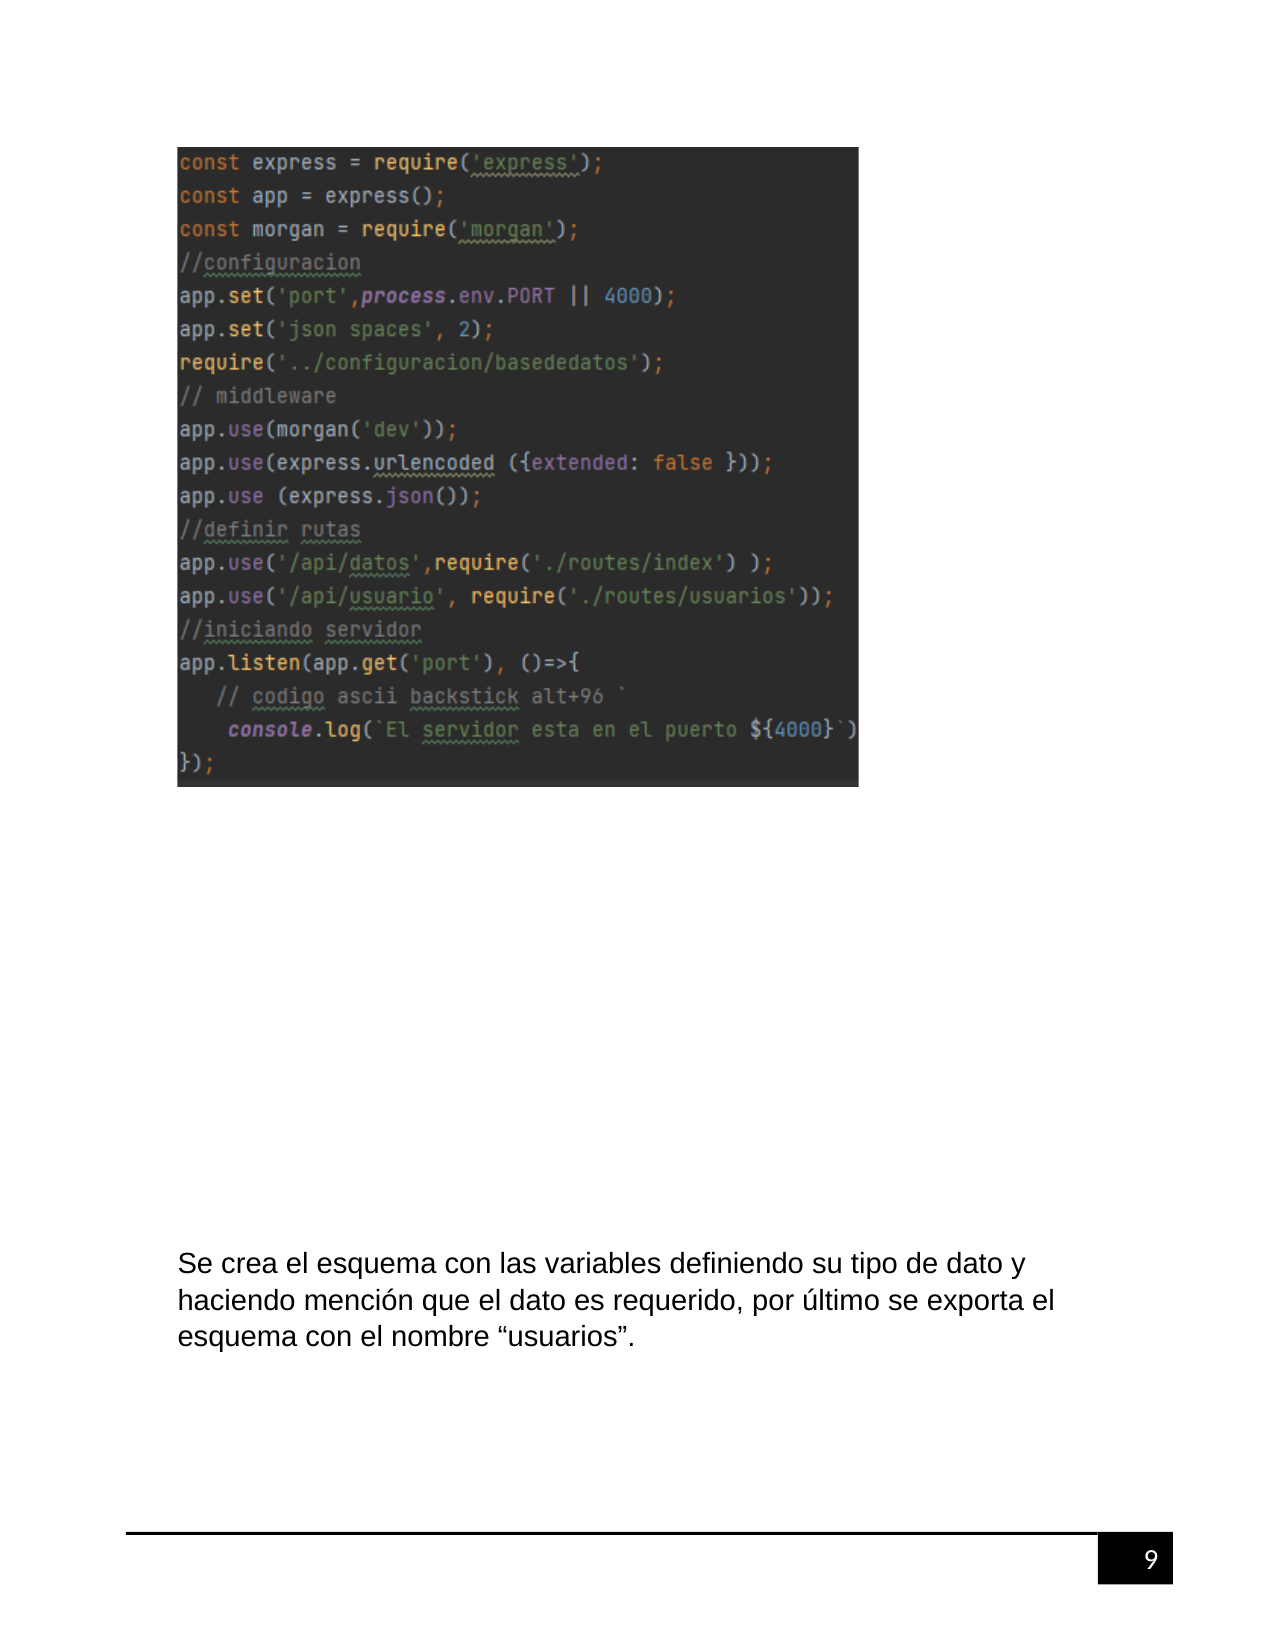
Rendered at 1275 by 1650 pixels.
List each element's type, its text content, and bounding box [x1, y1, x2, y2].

text Se crea el esquema con las variables definiendo su tipo de dato y haciendo mención que el dato es requerido, por último se exporta el esquema con el nombre “usuarios”. [177, 1246, 1098, 1352]
picture [177, 147, 859, 787]
